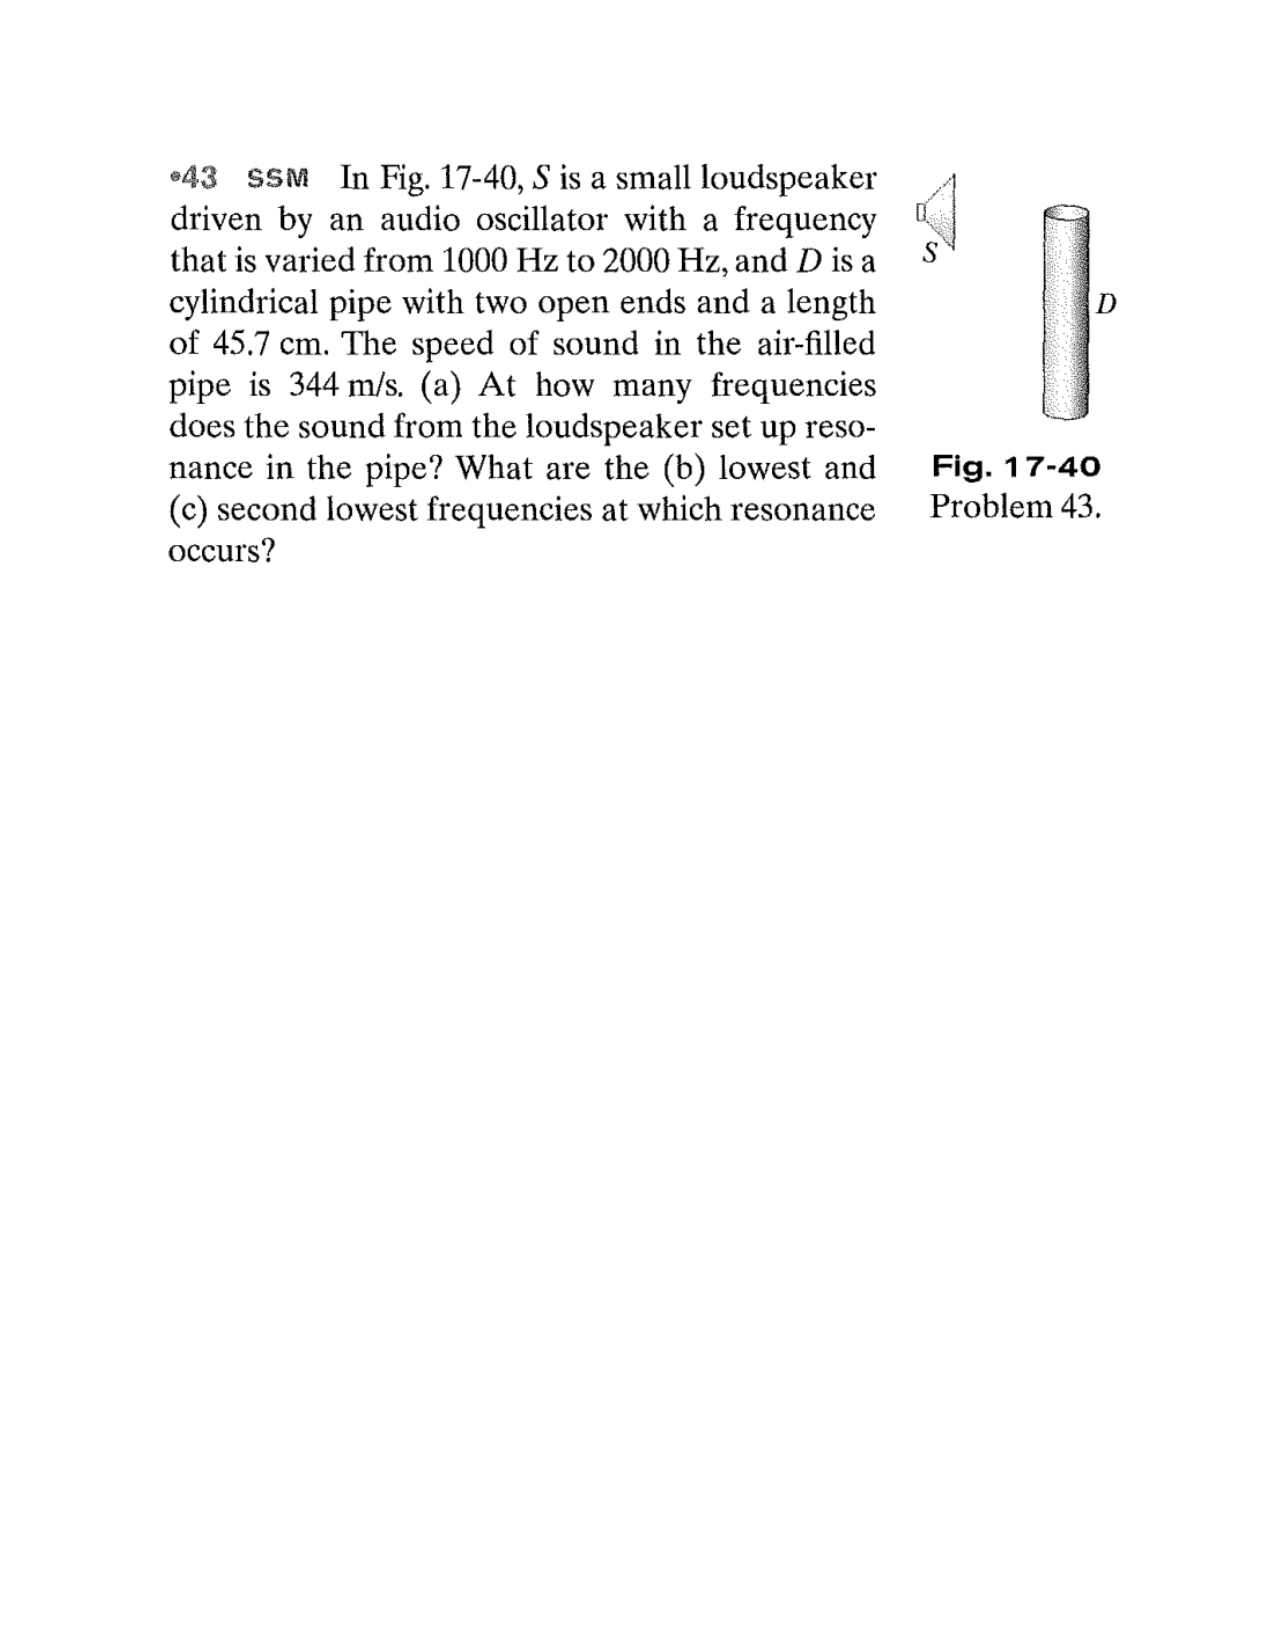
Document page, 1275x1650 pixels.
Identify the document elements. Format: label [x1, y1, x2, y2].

picture [150, 150, 1125, 573]
